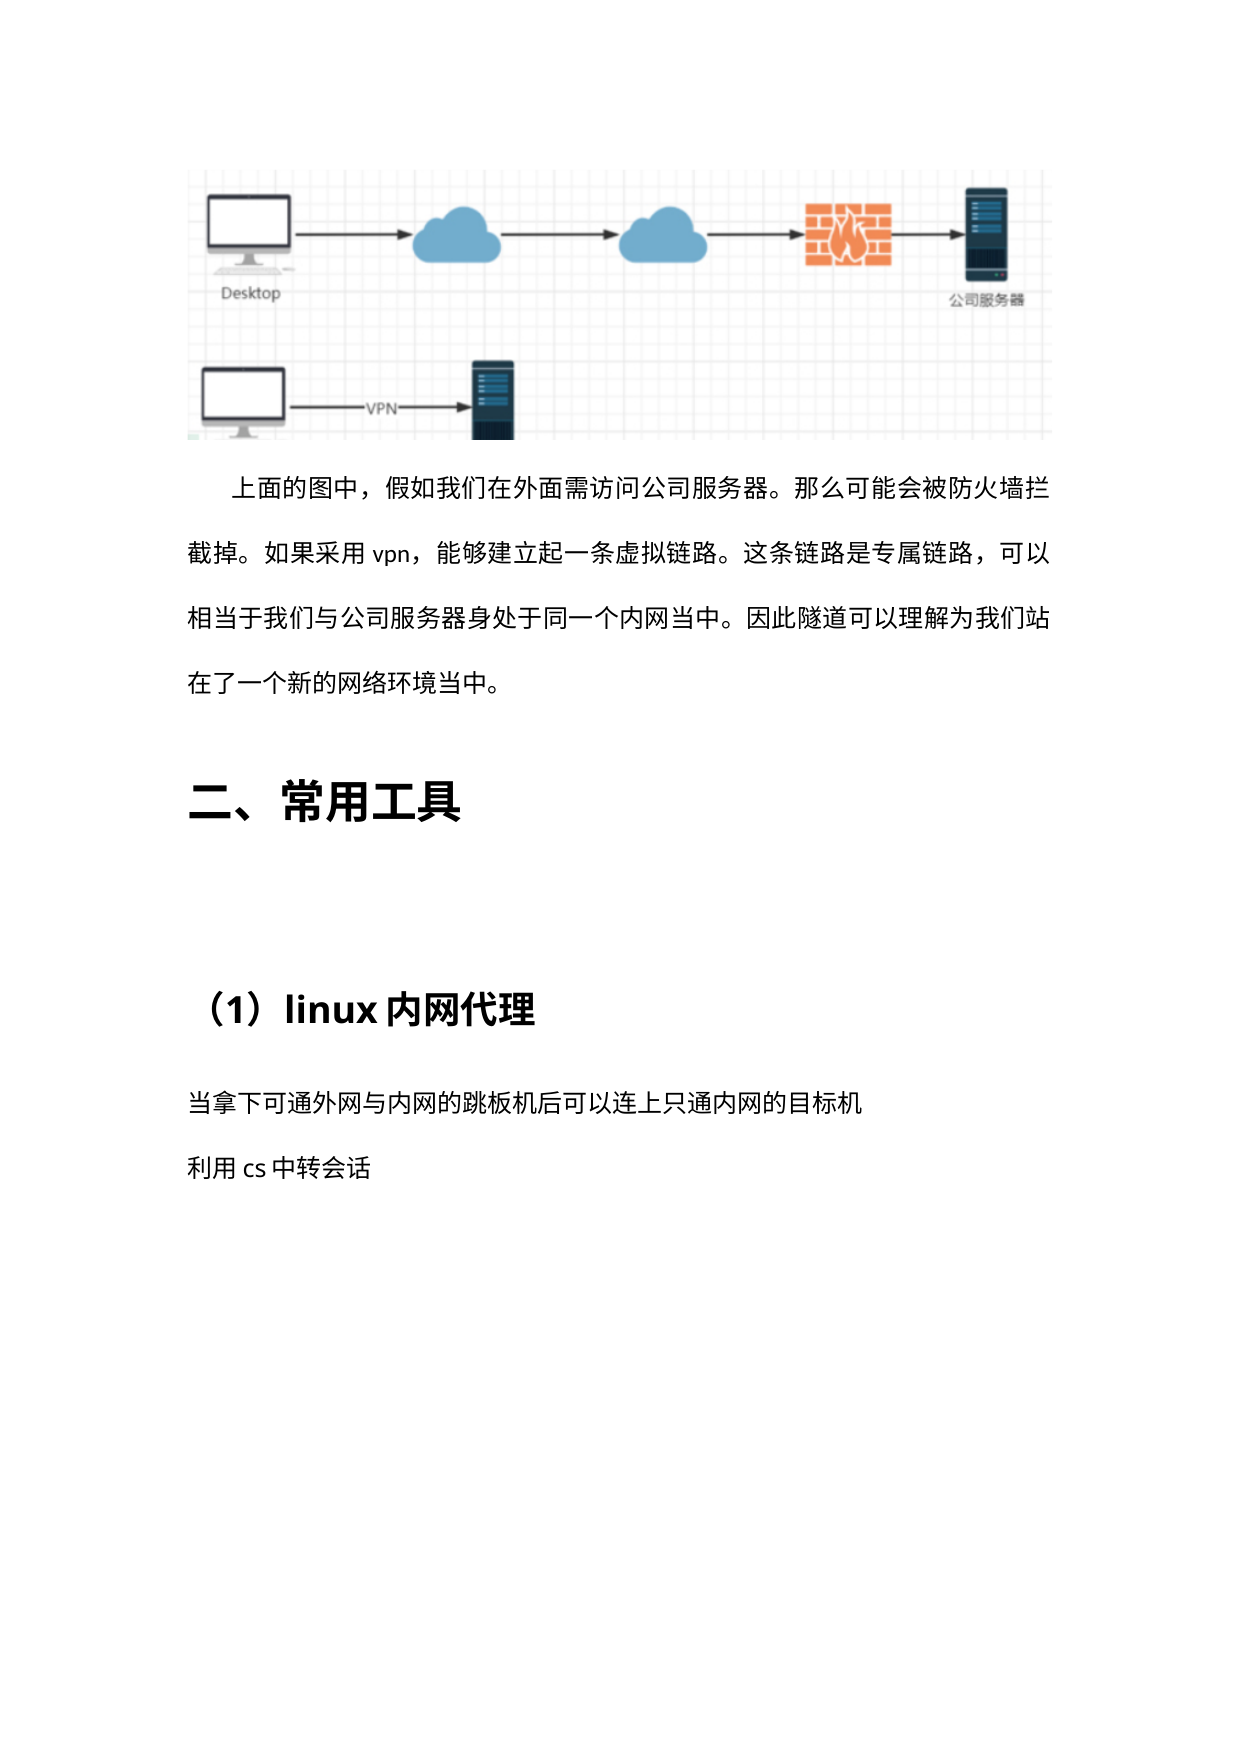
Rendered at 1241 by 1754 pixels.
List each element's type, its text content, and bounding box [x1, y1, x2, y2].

subtitle linux内网代理 [187, 974, 1053, 1039]
picture [187, 162, 1053, 440]
subtitle 二、常用工具 [187, 750, 1053, 847]
list 上面的图中，假如我们在外面需访问公司服务器。那么可能会被防火墙拦截掉。如果采用vpn，能够建立起一条虚拟链路。这条链路是专属链路，可以相当于我们与公司服务器身处于同一个内网当中。因此隧道可以理解为我们站在了一个新的网络环境当中。 [187, 454, 1053, 714]
text 利用cs中转会话 [187, 1134, 1053, 1199]
text 当拿下可通外网与内网的跳板机后可以连上只通内网的目标机 [187, 1069, 1053, 1134]
